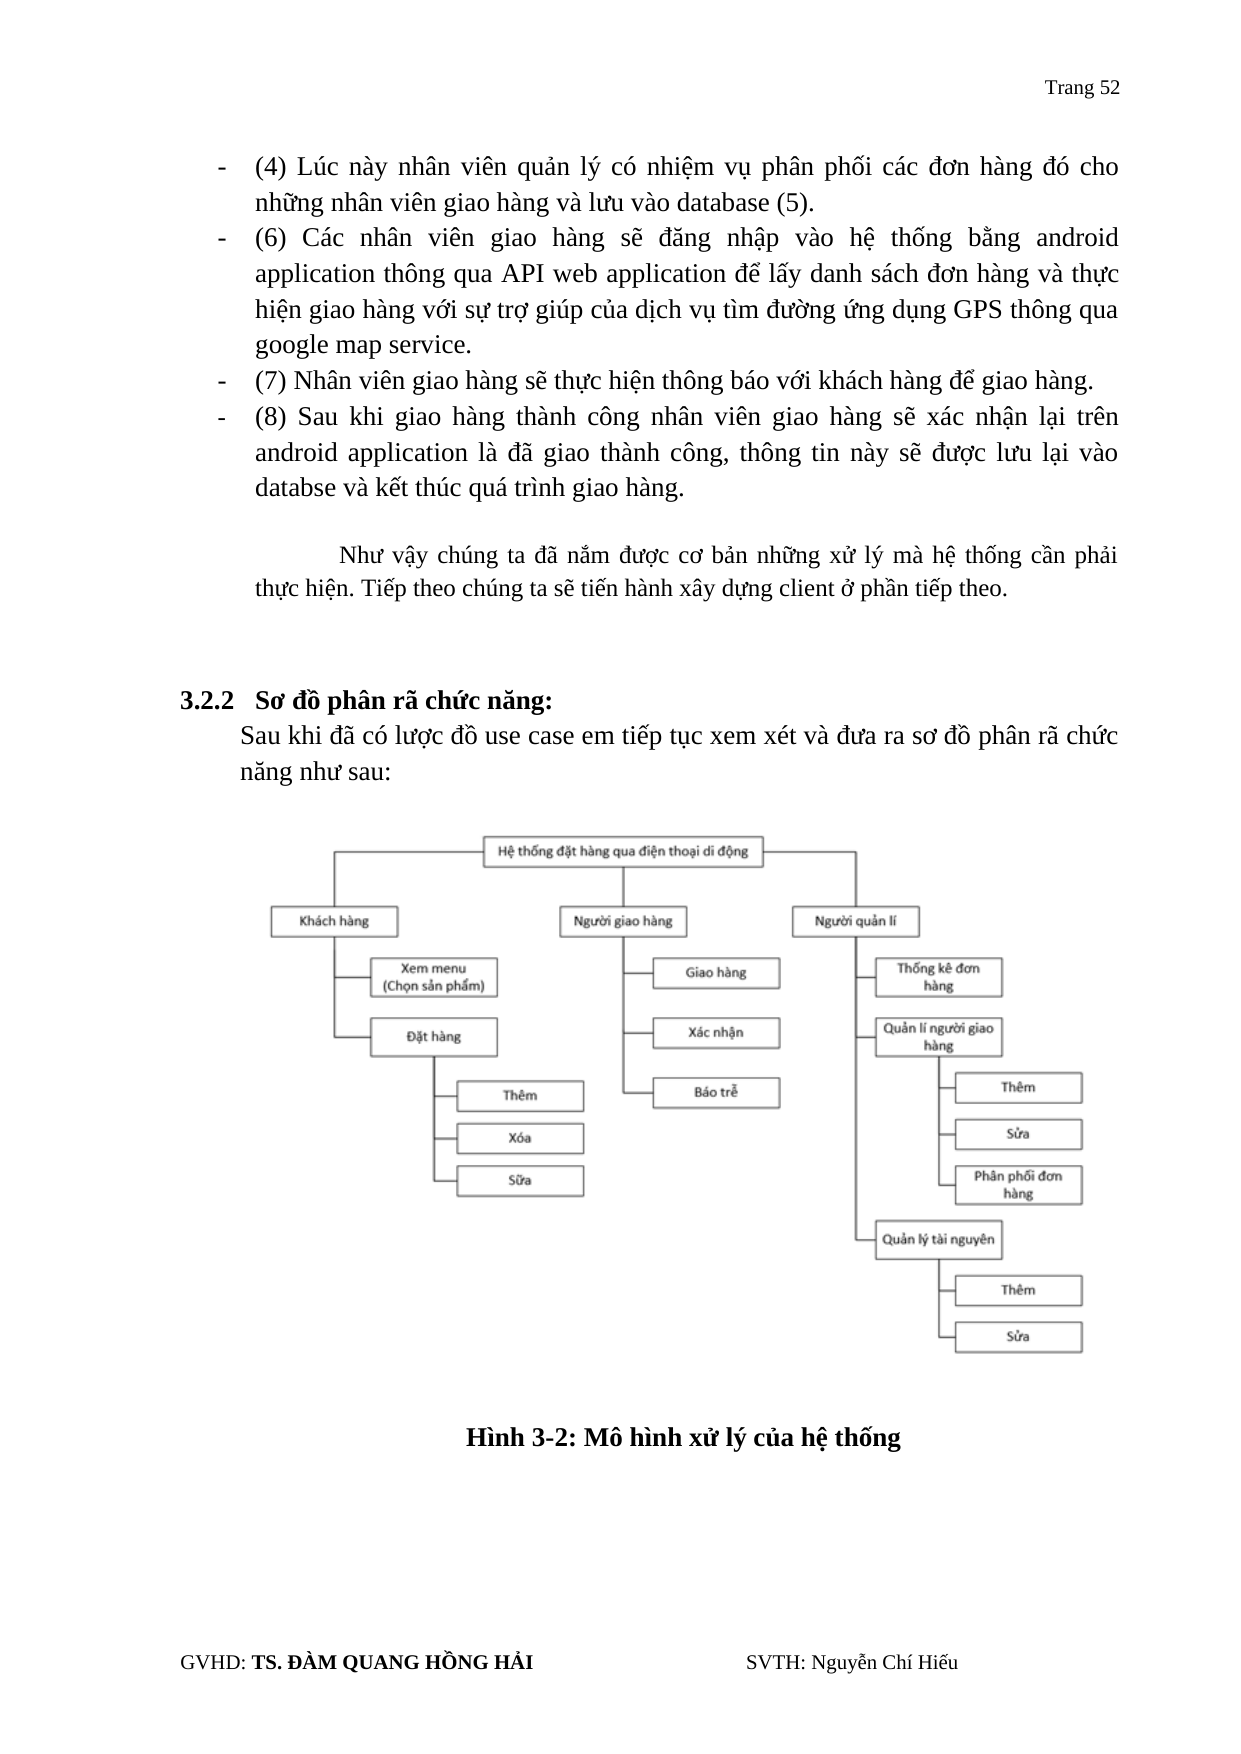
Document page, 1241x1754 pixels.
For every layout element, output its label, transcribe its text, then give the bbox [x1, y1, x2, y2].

picture [246, 811, 1114, 1397]
list (6) Các nhân viên giao hàng sẽ đăng nhập vào hệ thống bằng android application thông qua API web application để lấy danh sách đơn hàng và thực hiện giao hàng với sự trợ giúp của dịch vụ tìm đường ứng dụng GPS thông qua google map service. [217, 221, 1120, 360]
text Hình 3-2: Mô hình xử lý của hệ thống [180, 1422, 1120, 1453]
list (8) Sau khi giao hàng thành công nhân viên giao hàng sẽ xác nhận lại trên android application là đã giao thành công, thông tin này sẽ được lưu lại vào databse và kết thúc quá trình giao hàng. [217, 400, 1120, 503]
list Như vậy chúng ta đã nắm được cơ bản những xử lý mà hệ thống cần phải thực hiện. Tiếp theo chúng ta sẽ tiến hành xây dựng client ở phần tiếp theo. [255, 540, 1120, 602]
list (7) Nhân viên giao hàng sẽ thực hiện thông báo với khách hàng để giao hàng. [217, 364, 1120, 396]
subtitle Sơ đồ phân rã chức năng: [180, 684, 1120, 715]
text Sau khi đã có lược đồ use case em tiếp tục xem xét và đưa ra sơ đồ phân rã chức năng như sau: [240, 719, 1120, 786]
list (4) Lúc này nhân viên quản lý có nhiệm vụ phân phối các đơn hàng đó cho những nhân viên giao hàng và lưu vào database (5). [217, 150, 1120, 217]
